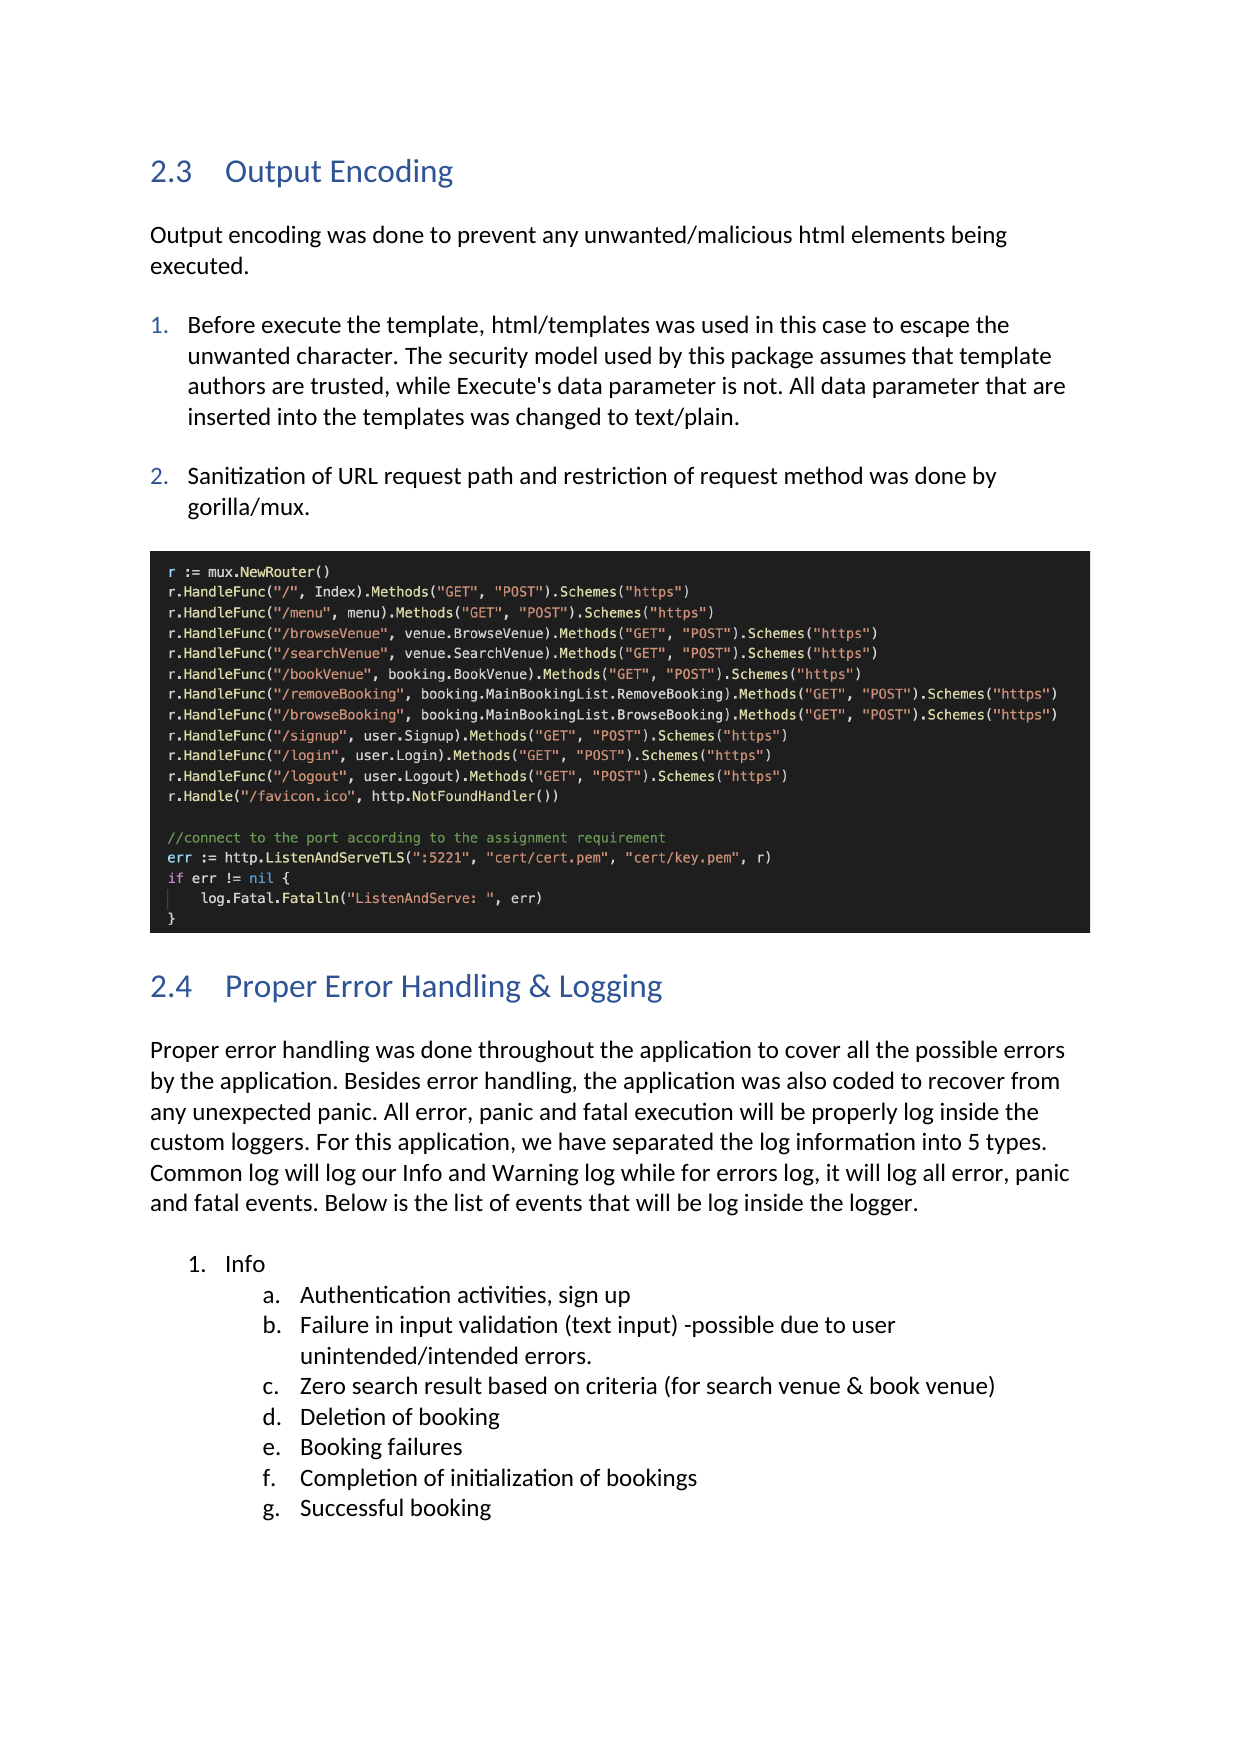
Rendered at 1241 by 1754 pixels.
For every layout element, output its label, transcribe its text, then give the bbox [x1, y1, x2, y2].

subtitle Proper Error Handling & Logging [150, 965, 1090, 1006]
list Before execute the template, html/templates was used in this case to escape the unwanted character. The security model used by this package assumes that template authors are trusted, while Execute's data parameter is not. All data parameter that are inserted into the templates was changed to text/plain. [150, 309, 1090, 431]
subtitle Output Encoding [150, 150, 1090, 191]
text Output encoding was done to prevent any unwanted/malicious html elements being executed. [150, 219, 1090, 281]
list Sanitization of URL request path and restriction of request method was done by gorilla/mux. [150, 460, 1090, 521]
list Info [187, 1248, 1090, 1279]
list Zero search result based on criteria (for search venue & book venue) [262, 1370, 1090, 1401]
list Failure in input validation (text input) -possible due to user unintended/intended errors. [262, 1309, 1090, 1370]
list Deletion of booking [262, 1401, 1090, 1431]
picture [150, 551, 1091, 933]
list Successful booking [262, 1492, 1090, 1523]
list Authentication activities, sign up [262, 1279, 1090, 1309]
list Completion of initialization of bookings [262, 1462, 1090, 1492]
text Proper error handling was done throughout the application to cover all the possible errors by the application. Besides error handling, the application was also coded to recover from any unexpected panic. All error, panic and fatal execution will be properly log inside the custom loggers. For this application, we have separated the log information into 5 types. Common log will log our Info and Warning log while for errors log, it will log all error, panic and fatal events. Below is the list of events that will be log inside the logger. [150, 1035, 1090, 1218]
list Booking failures [262, 1431, 1090, 1462]
